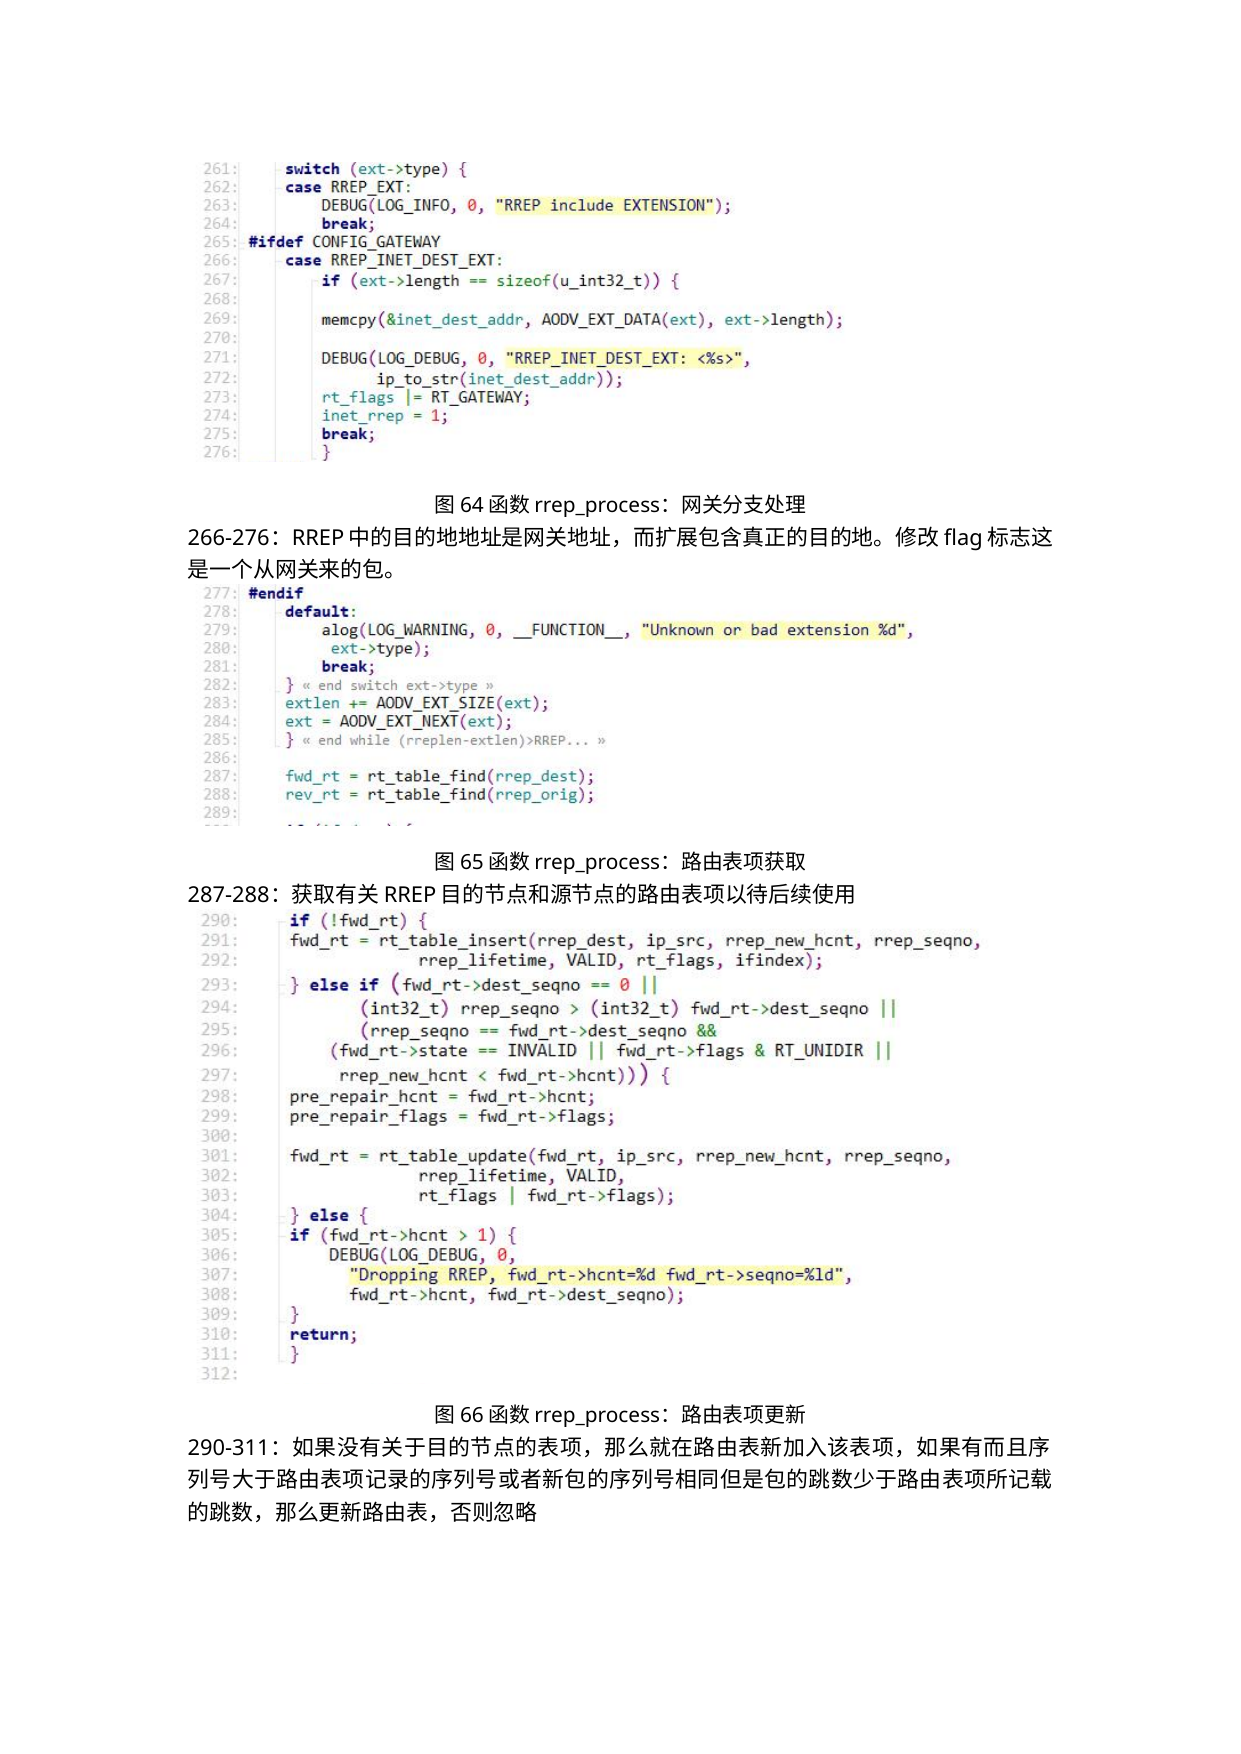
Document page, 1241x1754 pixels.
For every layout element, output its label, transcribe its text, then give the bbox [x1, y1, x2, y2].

text 287-288：获取有关RREP目的节点和源节点的路由表项以待后续使用 [187, 877, 1053, 909]
picture [187, 162, 1053, 462]
text 图 65 函数rrep_process：路由表项获取 [187, 844, 1053, 877]
picture [187, 584, 1053, 826]
text 图 64 函数rrep_process：网关分支处理 [187, 487, 1053, 519]
picture [187, 909, 1053, 1384]
text 图 66 函数rrep_process：路由表项更新 [187, 1397, 1053, 1429]
text 266-276：RREP中的目的地地址是网关地址，而扩展包含真正的目的地。修改flag标志这是一个从网关来的包。 [187, 519, 1053, 584]
text 290-311：如果没有关于目的节点的表项，那么就在路由表新加入该表项，如果有而且序列号大于路由表项记录的序列号或者新包的序列号相同但是包的跳数少于路由表项所记载的跳数，那么更新路由表，否则忽略 [187, 1429, 1053, 1527]
